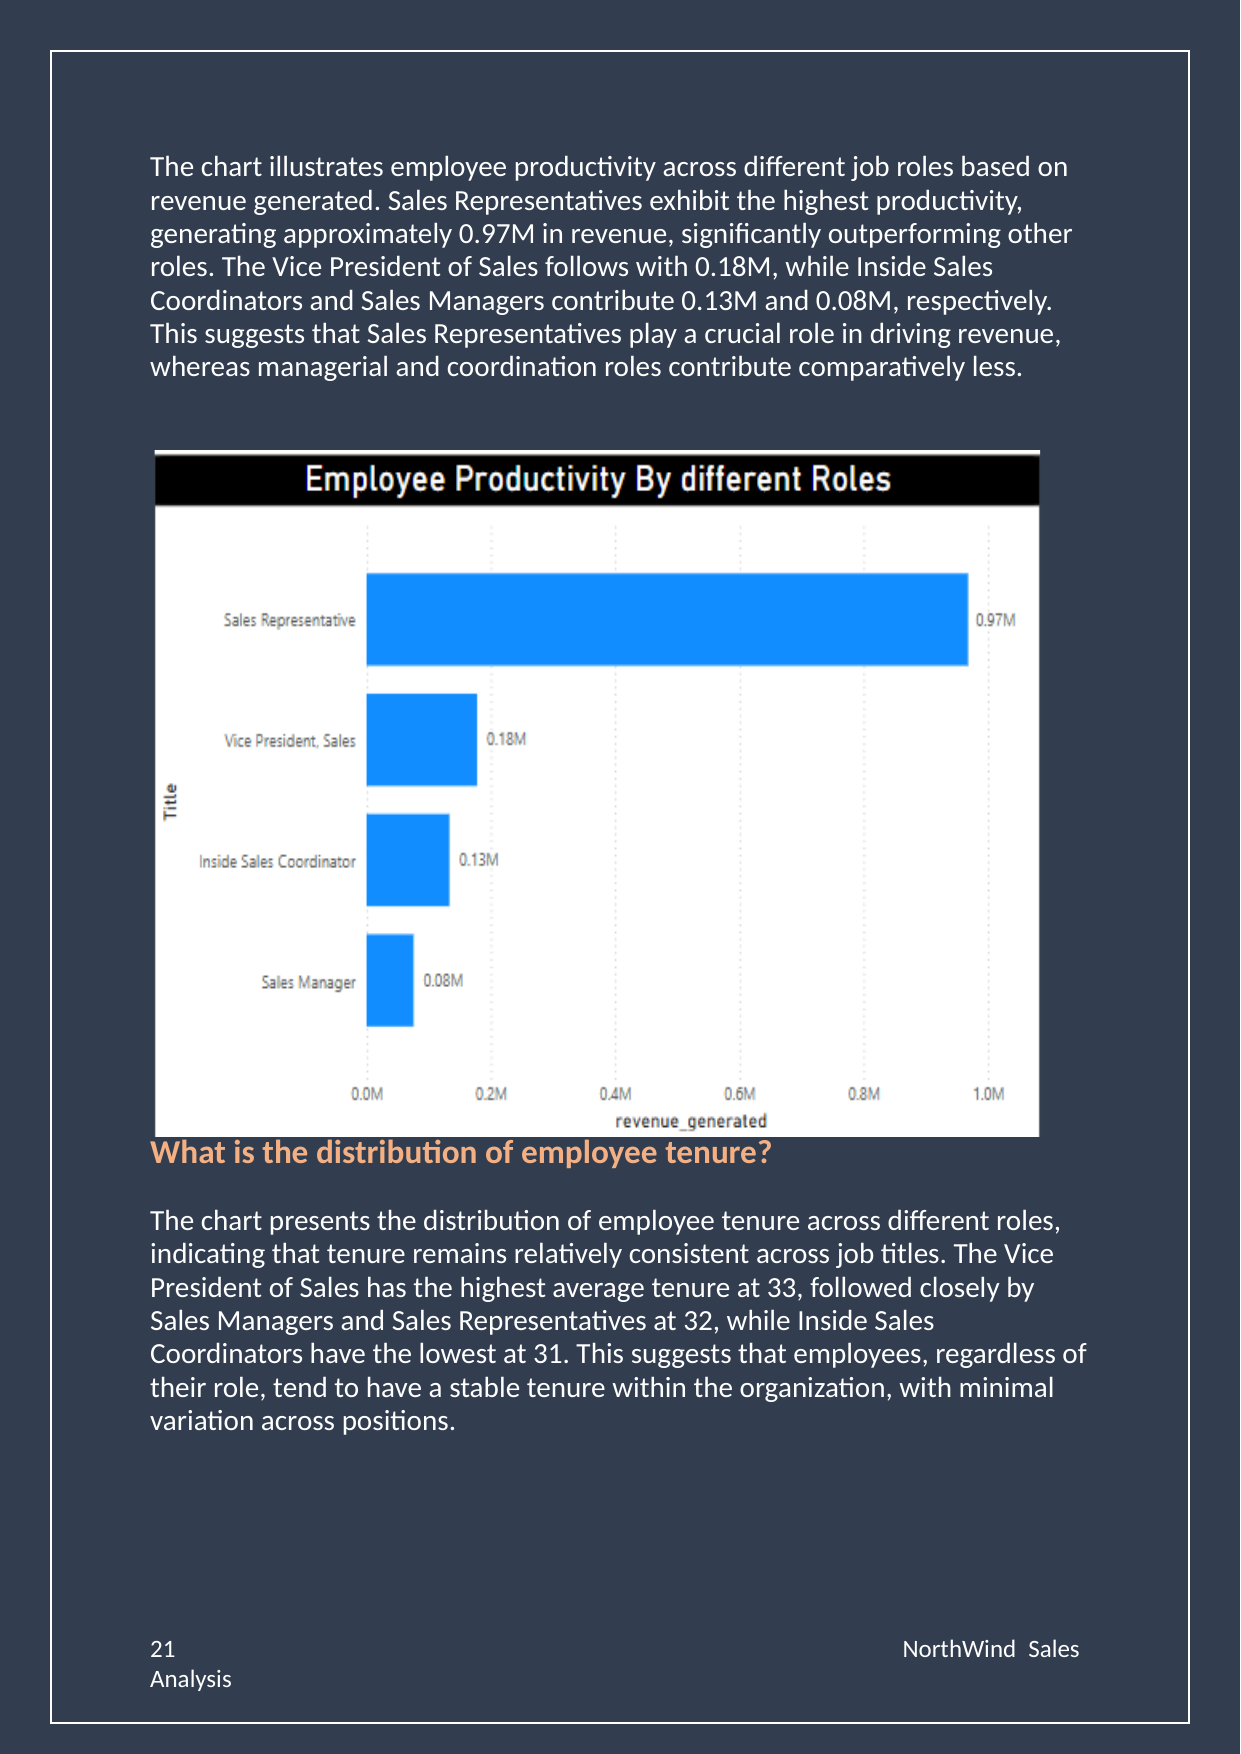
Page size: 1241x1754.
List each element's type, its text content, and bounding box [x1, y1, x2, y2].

text What is the distribution of employee tenure? [150, 817, 1090, 1170]
text The chart illustrates employee productivity across different job roles based on revenue generated. Sales Representatives exhibit the highest productivity, generating approximately 0.97M in revenue, significantly outperforming other roles. The Vice President of Sales follows with 0.18M, while Inside Sales Coordinators and Sales Managers contribute 0.13M and 0.08M, respectively. This suggests that Sales Representatives play a crucial role in driving revenue, whereas managerial and coordination roles contribute comparatively less. [150, 150, 1090, 383]
picture [154, 450, 1040, 1137]
text The chart presents the distribution of employee tenure across different roles, indicating that tenure remains relatively consistent across job titles. The Vice President of Sales has the highest average tenure at 33, followed closely by Sales Managers and Sales Representatives at 32, while Inside Sales Coordinators have the lowest at 31. This suggests that employees, regardless of their role, tend to have a stable tenure within the organization, with minimal variation across positions. [150, 1204, 1090, 1437]
